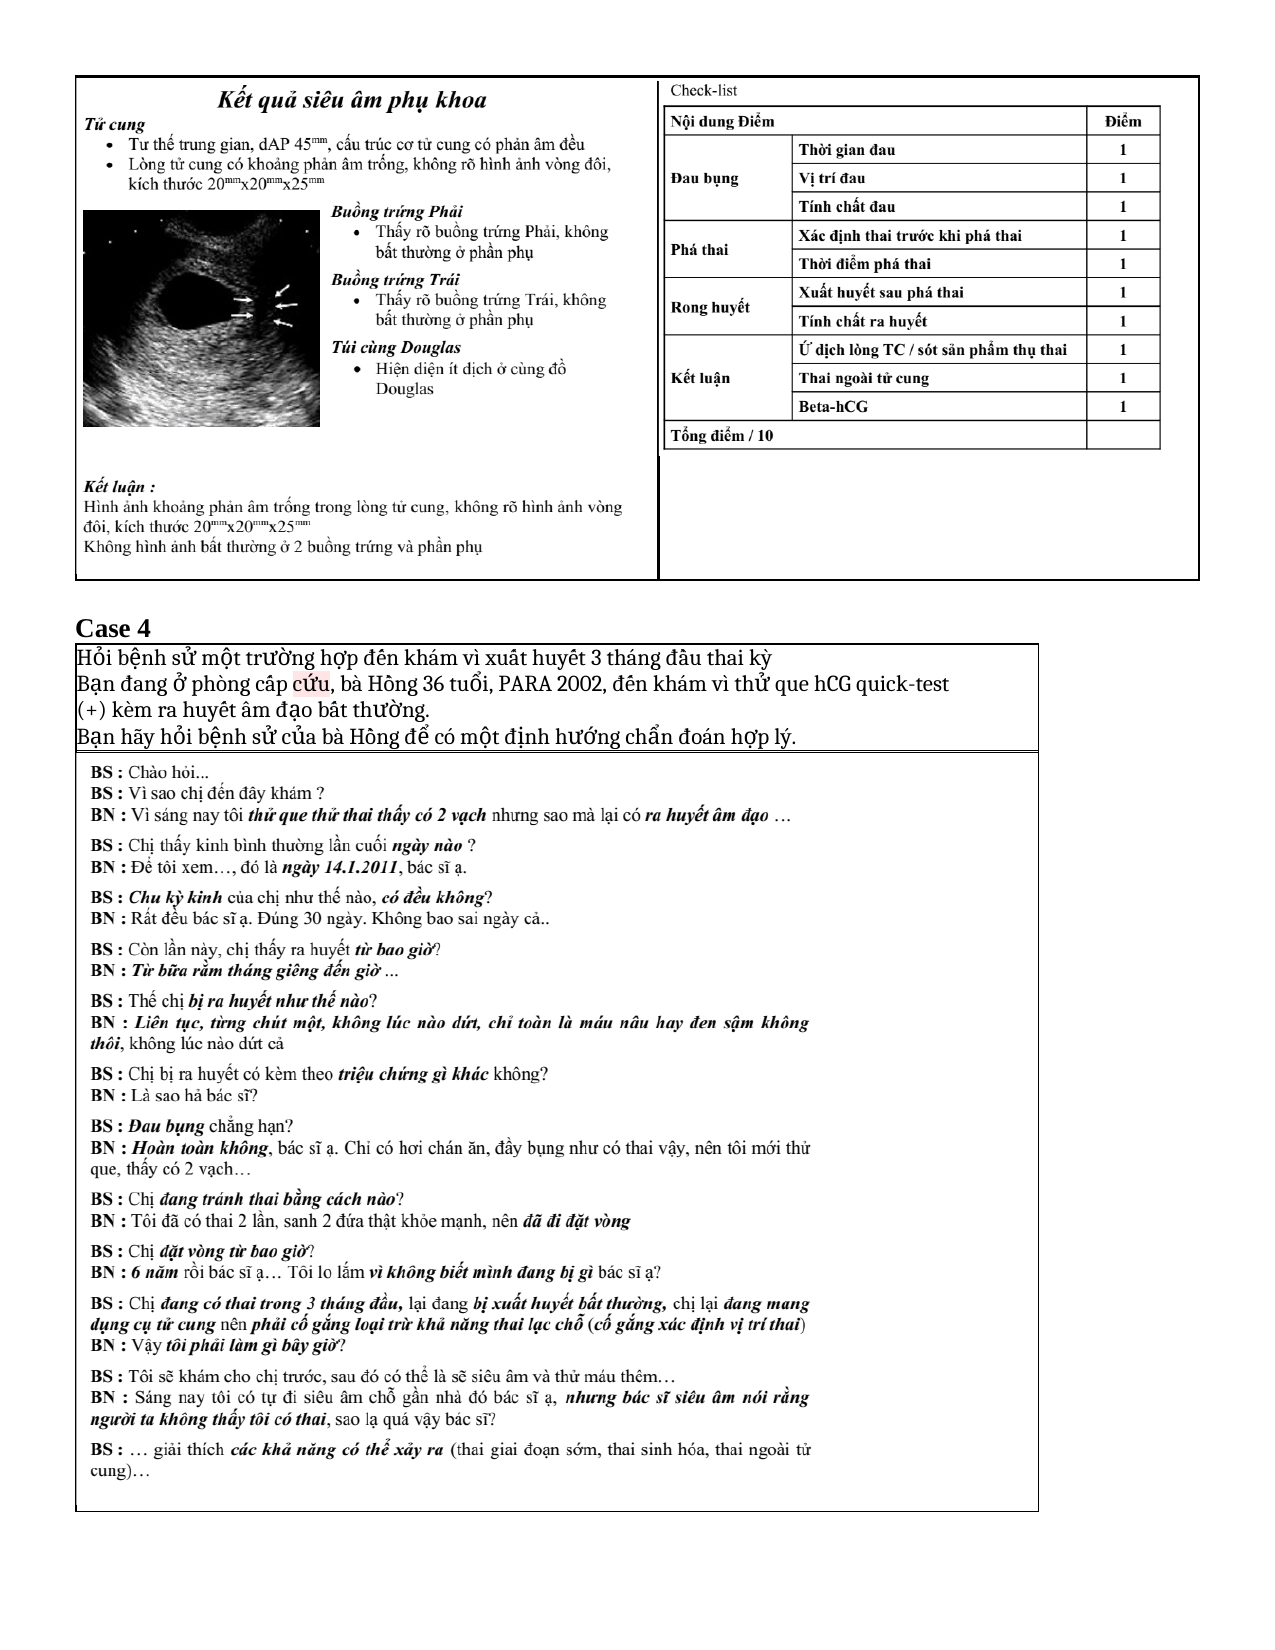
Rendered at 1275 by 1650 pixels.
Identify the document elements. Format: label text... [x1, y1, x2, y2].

table_cell [77, 78, 658, 579]
text Case 4 [75, 612, 1200, 643]
table_header Hỏi bệnh sử một trường hợp đến khám vì xuất huyết 3 tháng đầu thai kỳ Bạn đang ở phòng cấp cứu, bà Hồng 36 tuổi, PARA 2002, đến khám vì thử que hCG quick-test (+) kèm ra huyết âm đạo bất thường. Bạn hãy hỏi bệnh sử của bà Hồng để có một định hướng chẩn đoán hợp lý. [77, 645, 1038, 750]
table_cell [660, 78, 1198, 579]
picture [76, 753, 822, 1505]
picture [76, 78, 631, 574]
table_cell [77, 753, 1038, 1511]
picture [658, 78, 1173, 456]
